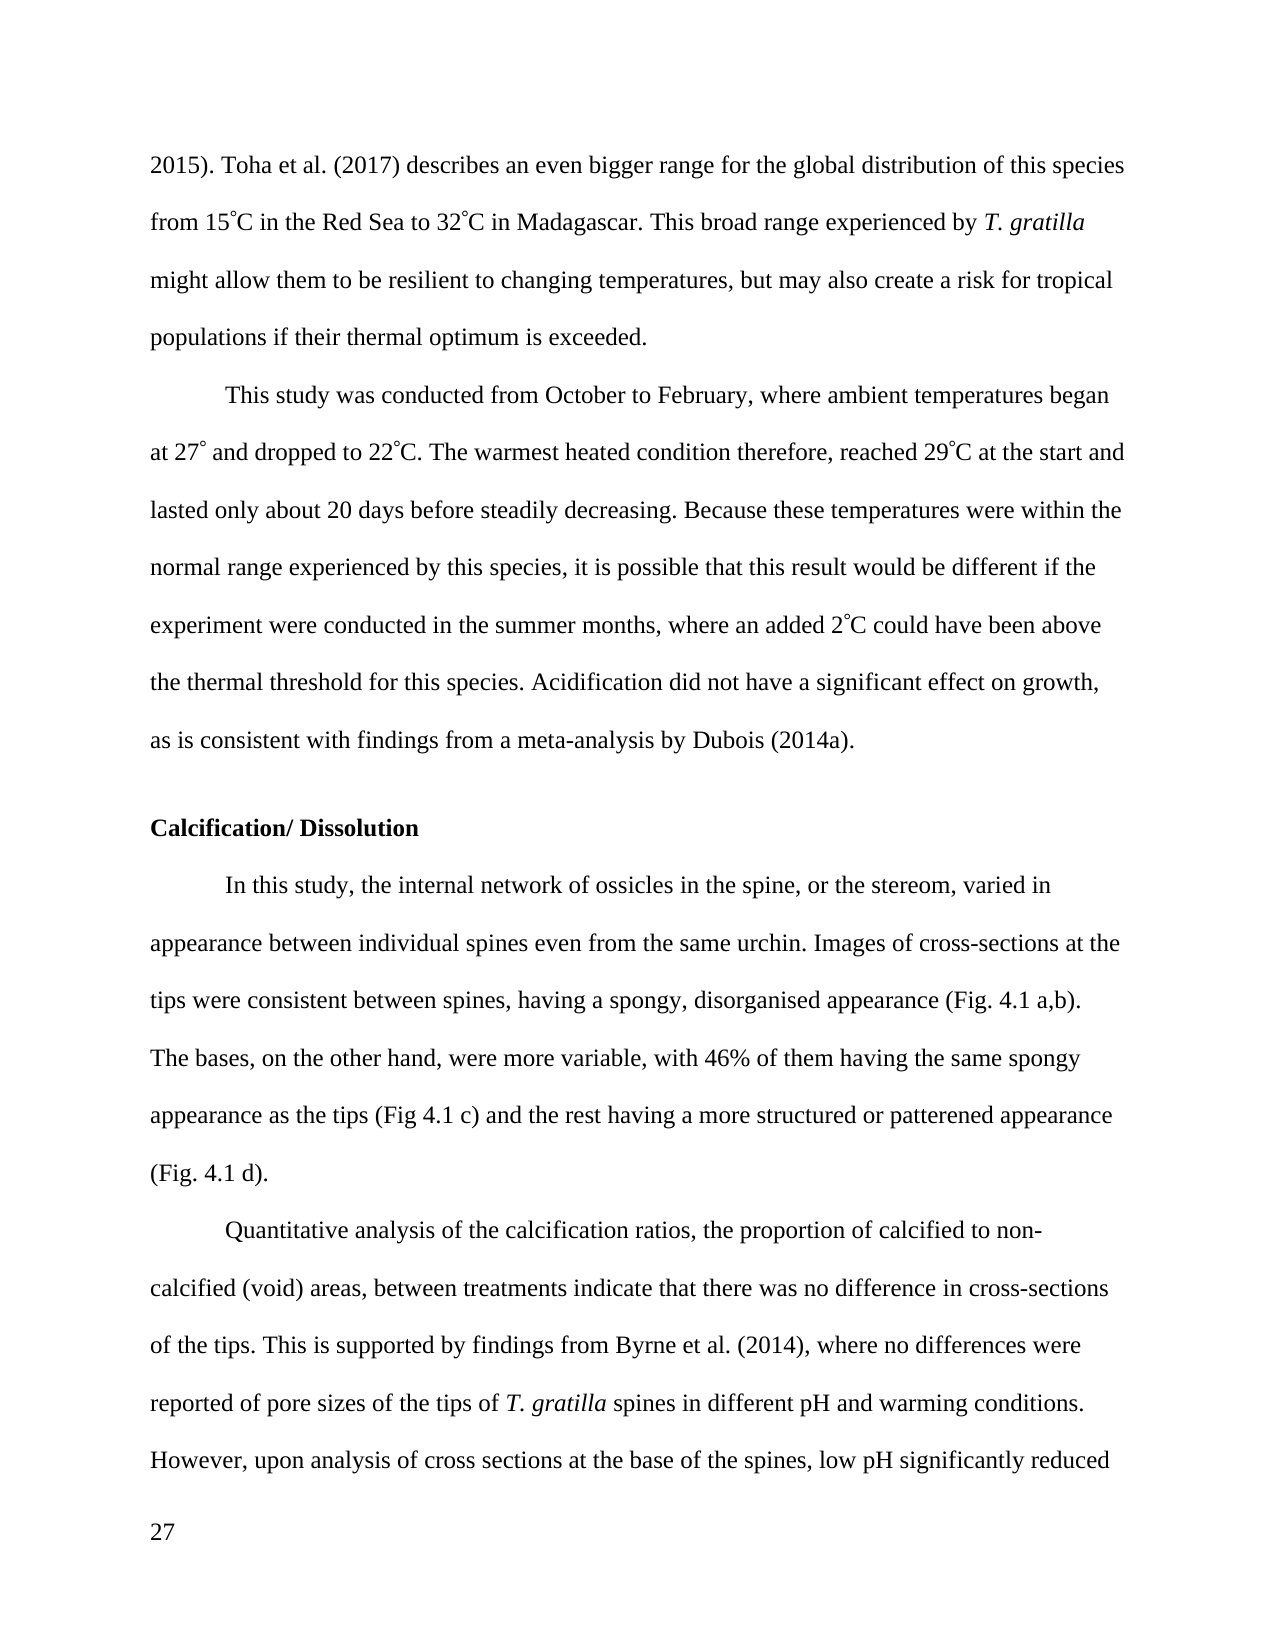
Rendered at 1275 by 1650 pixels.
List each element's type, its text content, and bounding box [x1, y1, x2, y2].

text This study was conducted from October to February, where ambient temperatures began at 27 and dropped to 22C. The warmest heated condition therefore, reached 29C at the start and lasted only about 20 days before steadily decreasing. Because these temperatures were within the normal range experienced by this species, it is possible that this result would be different if the experiment were conducted in the summer months, where an added 2C could have been above the thermal threshold for this species. Acidification did not have a significant effect on growth, as is consistent with findings from a meta-analysis by Dubois (2014a). [150, 380, 1125, 754]
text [150, 1216, 1125, 1474]
text Calcification/ Dissolution [150, 813, 1125, 842]
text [150, 150, 1125, 351]
text In this study, the internal network of ossicles in the spine, or the stereom, varied in appearance between individual spines even from the same urchin. Images of cross-sections at the tips were consistent between spines, having a spongy, disorganised appearance (Fig. 4.1 a,b). The bases, on the other hand, were more variable, with 46% of them having the same spongy appearance as the tips (Fig 4.1 c) and the rest having a more structured or patterened appearance (Fig. 4.1 d). [150, 871, 1125, 1187]
